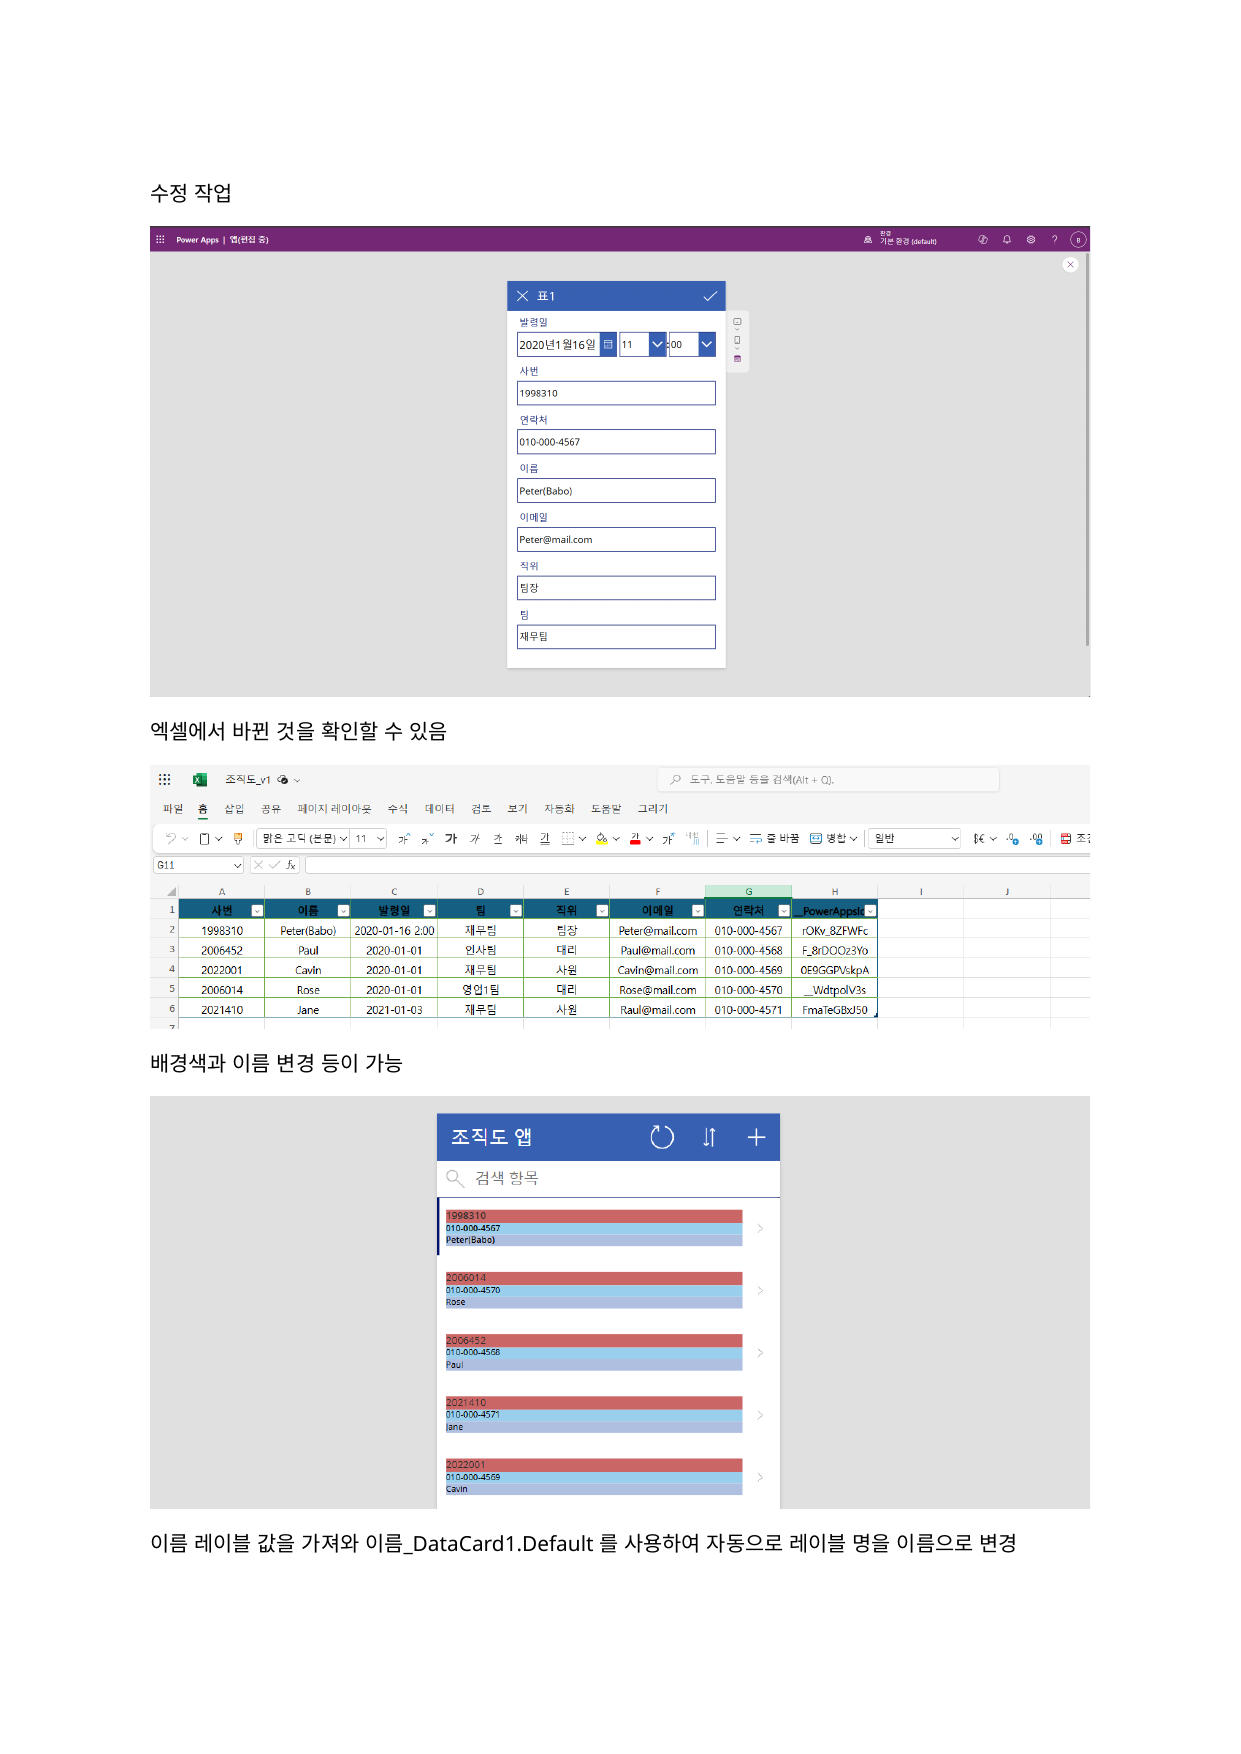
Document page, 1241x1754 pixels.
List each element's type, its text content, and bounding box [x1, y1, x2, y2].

text 배경색과 이름 변경 등이 가능 [150, 1047, 1090, 1077]
picture [150, 765, 1091, 1029]
picture [150, 1096, 1091, 1509]
text 수정 작업 [150, 177, 1090, 207]
text 이름 레이블 값을 가져와 이름_DataCard1.Default 를 사용하여 자동으로 레이블 명을 이름으로 변경 [150, 1527, 1090, 1558]
picture [150, 226, 1091, 697]
text 엑셀에서 바뀐 것을 확인할 수 있음 [150, 716, 1090, 746]
